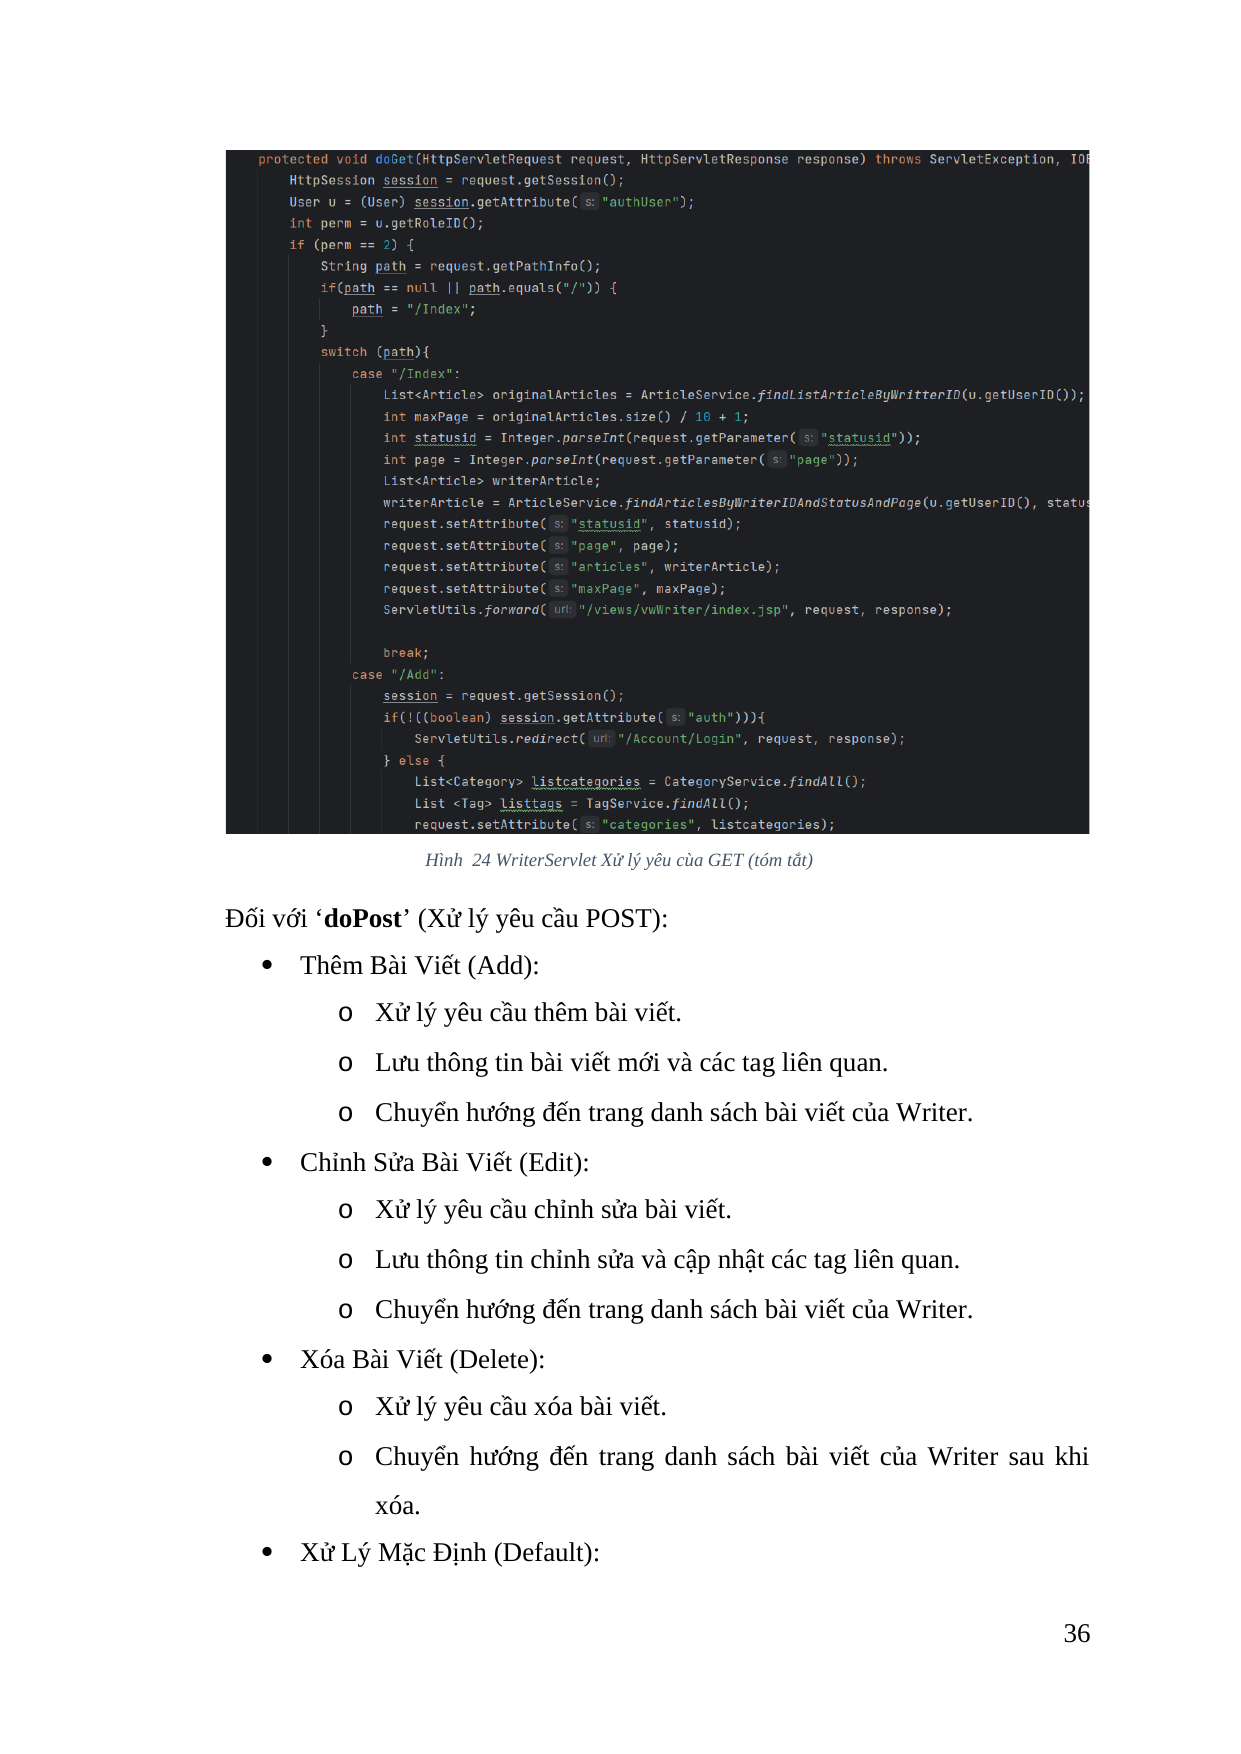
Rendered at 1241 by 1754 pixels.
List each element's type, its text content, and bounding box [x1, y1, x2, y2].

list Xử lý yêu cầu xóa bài viết. [337, 1390, 1090, 1424]
list Xử Lý Mặc Định (Default): [262, 1536, 1090, 1567]
list Xóa Bài Viết (Delete): [262, 1343, 1090, 1374]
list Lưu thông tin chỉnh sửa và cập nhật các tag liên quan. [337, 1243, 1090, 1277]
list Lưu thông tin bài viết mới và các tag liên quan. [337, 1046, 1090, 1079]
list Chuyển hướng đến trang danh sách bài viết của Writer. [337, 1096, 1090, 1129]
list Chuyển hướng đến trang danh sách bài viết của Writer sau khi xóa. [337, 1440, 1090, 1520]
text Đối với ‘doPost’ (Xử lý yêu cầu POST): [150, 902, 1090, 933]
picture [225, 150, 1090, 834]
list Xử lý yêu cầu thêm bài viết. [337, 996, 1090, 1029]
list Thêm Bài Viết (Add): [262, 949, 1090, 980]
list Xử lý yêu cầu chỉnh sửa bài viết. [337, 1193, 1090, 1226]
list Chuyển hướng đến trang danh sách bài viết của Writer. [337, 1293, 1090, 1327]
text Hình 24 WriterServlet Xử lý yêu cùa GET (tóm tắt) [150, 849, 1090, 871]
list Chỉnh Sửa Bài Viết (Edit): [262, 1146, 1090, 1177]
